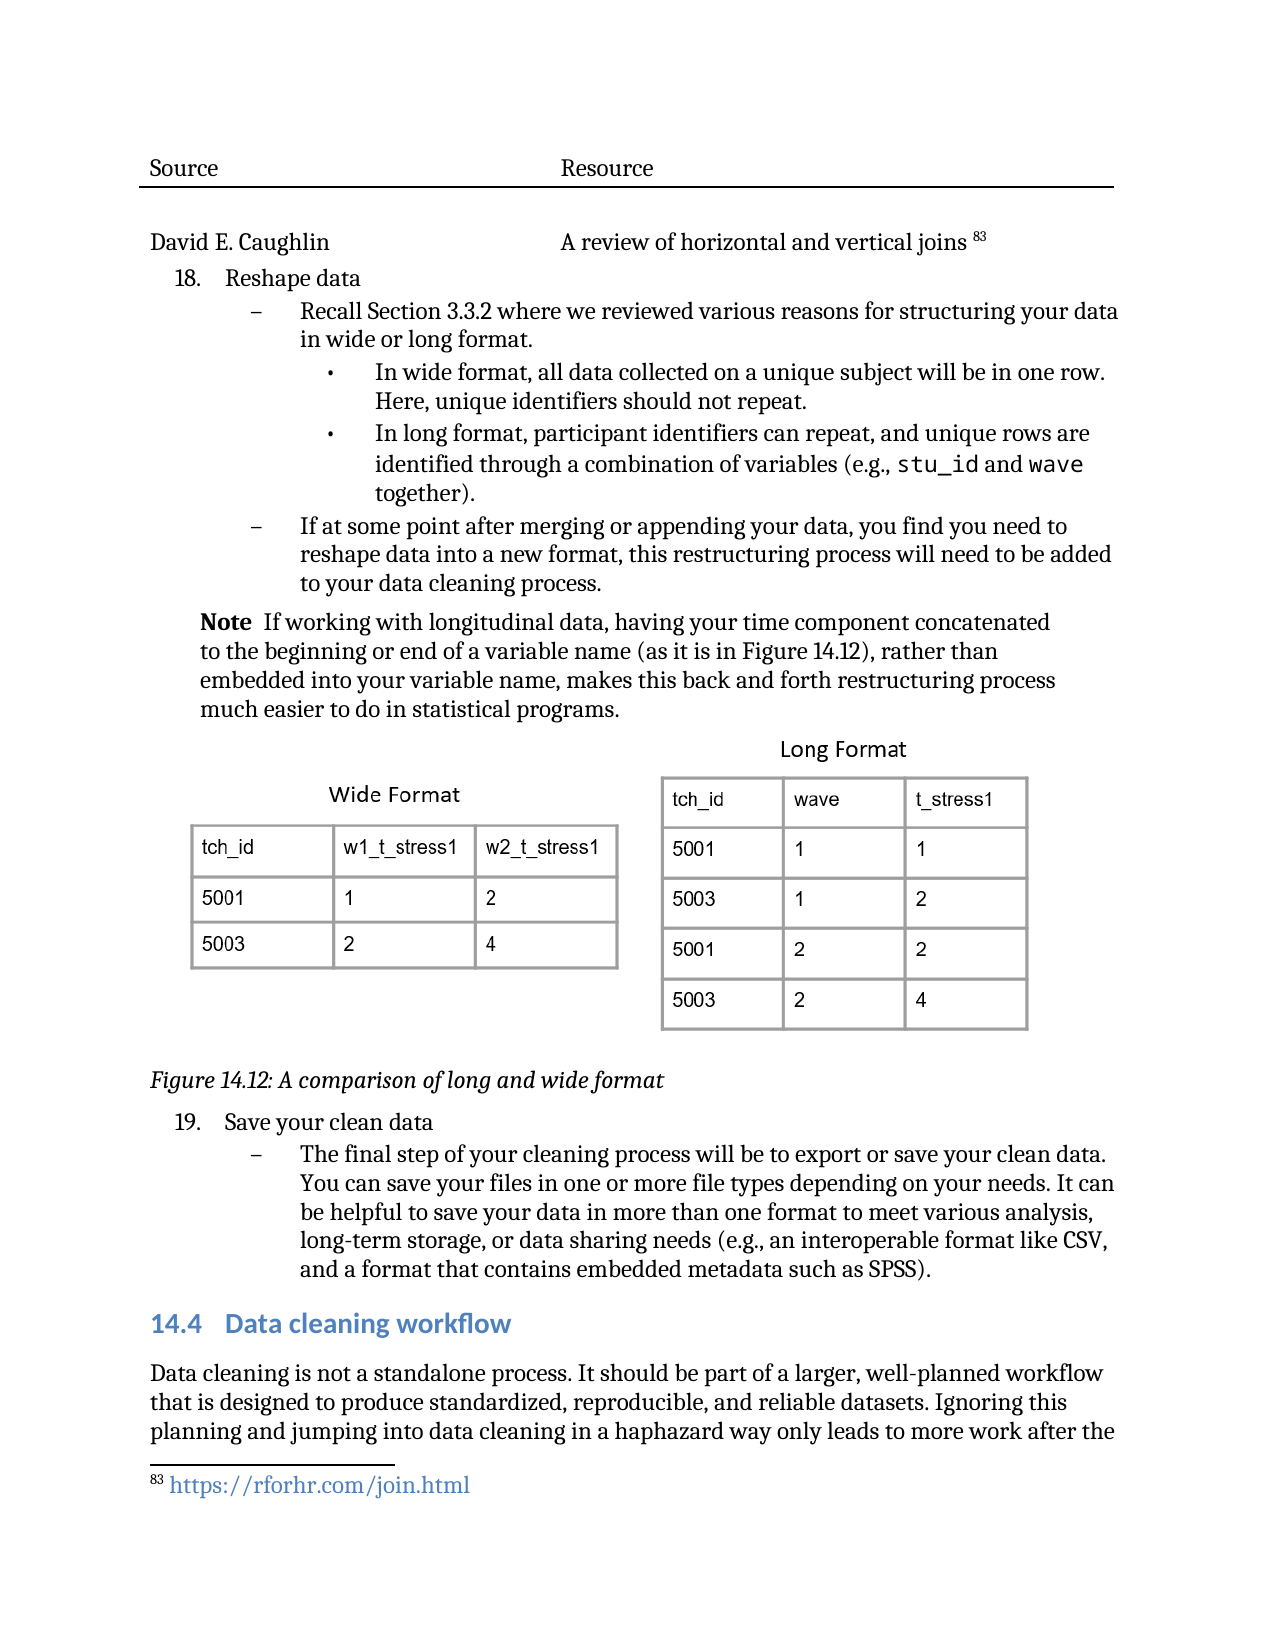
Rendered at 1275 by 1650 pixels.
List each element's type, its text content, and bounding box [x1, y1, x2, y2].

subtitle 14.4 Data cleaning workflow [150, 1305, 1125, 1340]
list The final step of your cleaning process will be to export or save your clean data. You can save your files in one or more file types depending on your needs. It can be helpful to save your data in more than one format to meet various analysis, long-term storage, or data sharing needs (e.g., an interoperable format like CSV, and a format that contains embedded metadata such as SPSS). [250, 1140, 1125, 1284]
text Note If working with longitudinal data, having your time component concatenated to the beginning or end of a variable name (as it is in Figure 14.12), rather than embedded into your variable name, makes this back and forth restructuring process much easier to do in statistical programs. [200, 608, 1075, 723]
list In wide format, all data collected on a unique subject will be in one row. Here, unique identifiers should not repeat. [325, 358, 1125, 415]
list If at some point after merging or appending your data, you find you need to reshape data into a new format, this restructuring process will need to be added to your data cleaning process. [250, 512, 1125, 598]
list Save your clean data [175, 1108, 1125, 1136]
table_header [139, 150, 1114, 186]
list Reshape data [175, 264, 1125, 293]
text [150, 1359, 1125, 1445]
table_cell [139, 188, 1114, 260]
list Recall Section 3.3.2 where we reviewed various reasons for structuring your data in wide or long format. [250, 297, 1125, 354]
picture [168, 733, 1044, 1046]
text Figure 14.12: A comparison of long and wide format [150, 1066, 1125, 1095]
list In long format, participant identifiers can repeat, and unique rows are identified through a combination of variables (e.g., stu_id and wave together). [325, 419, 1125, 508]
